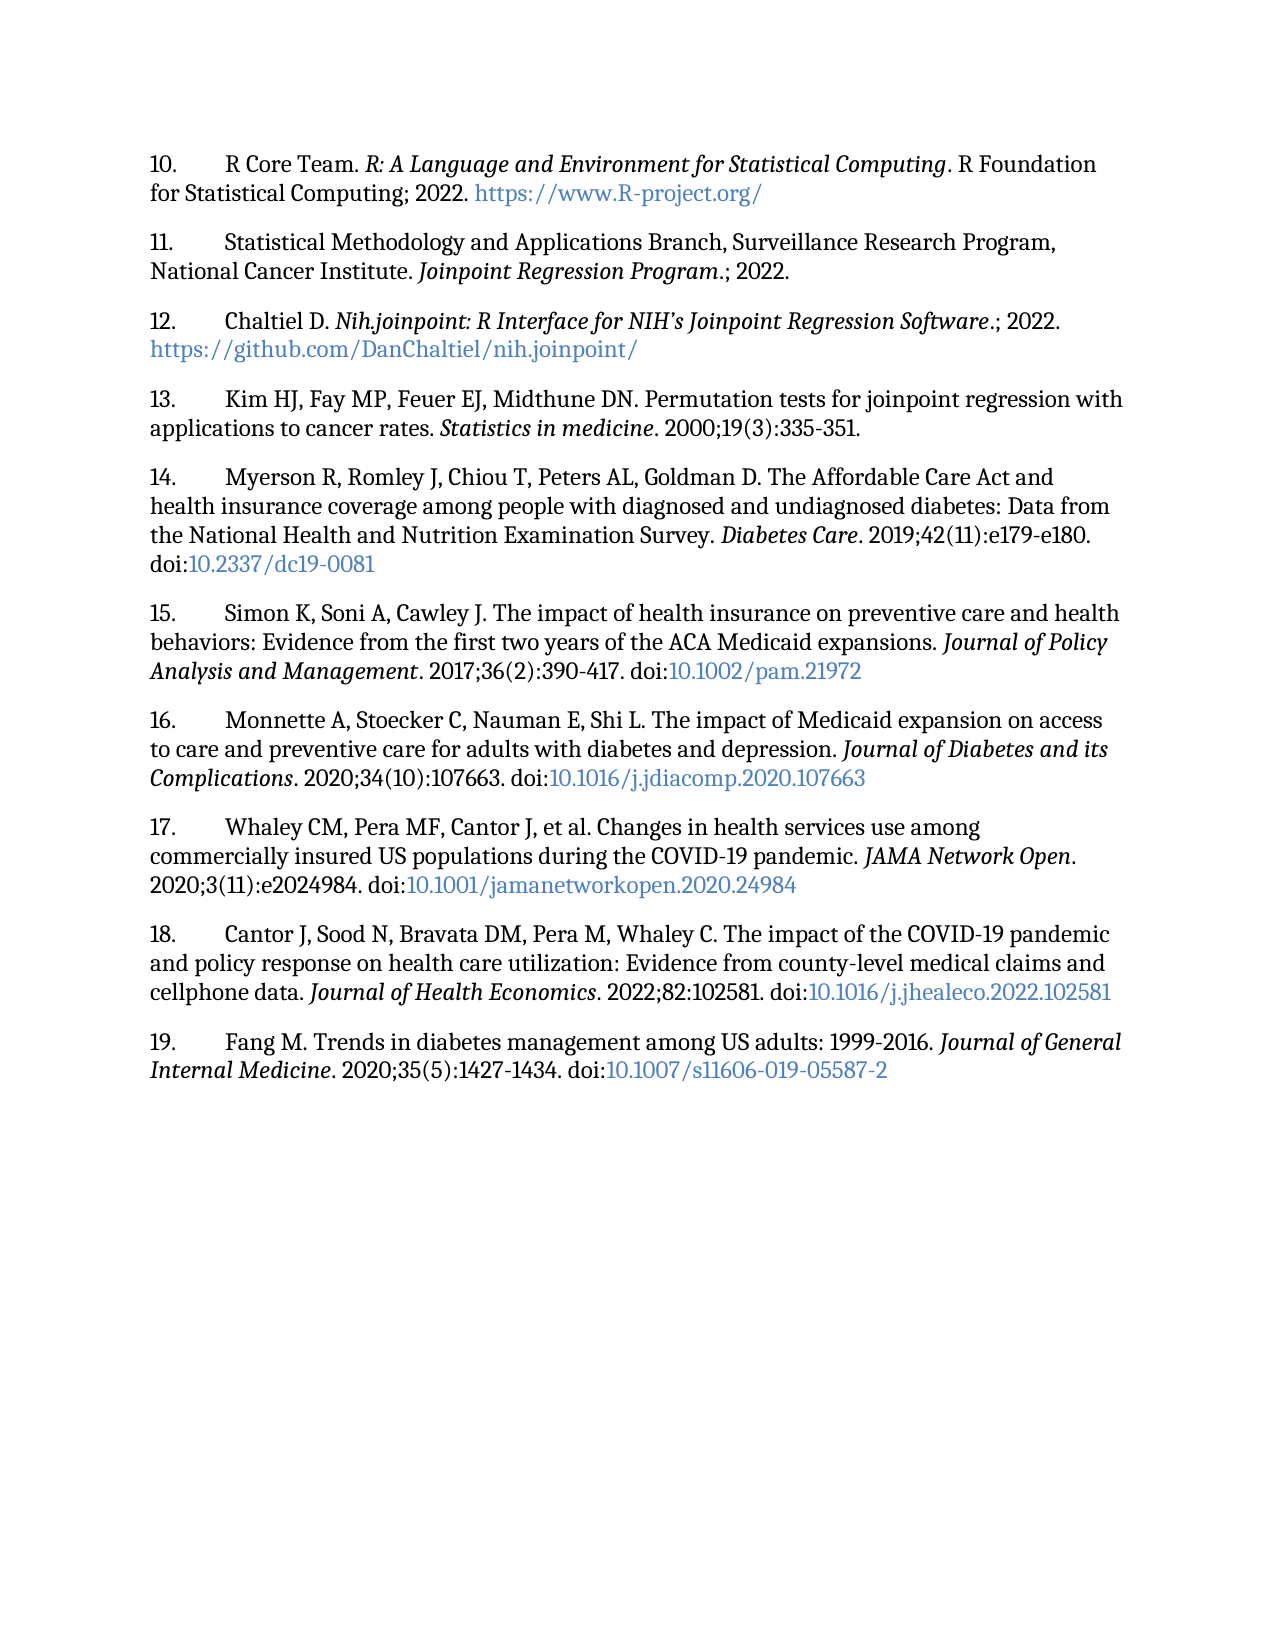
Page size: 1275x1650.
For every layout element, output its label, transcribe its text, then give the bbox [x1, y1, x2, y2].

text 16. Monnette A, Stoecker C, Nauman E, Shi L. The impact of Medicaid expansion on access to care and preventive care for adults with diabetes and depression. Journal of Diabetes and its Complications. 2020;34(10):107663. doi:10.1016/j.jdiacomp.2020.107663 [150, 706, 1125, 792]
text 12. Chaltiel D. Nih.joinpoint: R Interface for NIH’s Joinpoint Regression Software.; 2022. https://github.com/DanChaltiel/nih.joinpoint/ [150, 307, 1125, 364]
text 11. Statistical Methodology and Applications Branch, Surveillance Research Program, National Cancer Institute. Joinpoint Regression Program.; 2022. [150, 228, 1125, 286]
text 13. Kim HJ, Fay MP, Feuer EJ, Midthune DN. Permutation tests for joinpoint regression with applications to cancer rates. Statistics in medicine. 2000;19(3):335-351. [150, 385, 1125, 442]
text 14. Myerson R, Romley J, Chiou T, Peters AL, Goldman D. The Affordable Care Act and health insurance coverage among people with diagnosed and undiagnosed diabetes: Data from the National Health and Nutrition Examination Survey. Diabetes Care. 2019;42(11):e179-e180. doi:10.2337/dc19-0081 [150, 463, 1125, 578]
text 17. Whaley CM, Pera MF, Cantor J, et al. Changes in health services use among commercially insured US populations during the COVID-19 pandemic. JAMA Network Open. 2020;3(11):e2024984. doi:10.1001/jamanetworkopen.2020.24984 [150, 813, 1125, 899]
text 18. Cantor J, Sood N, Bravata DM, Pera M, Whaley C. The impact of the COVID-19 pandemic and policy response on health care utilization: Evidence from county-level medical claims and cellphone data. Journal of Health Economics. 2022;82:102581. doi:10.1016/j.jhealeco.2022.102581 [150, 920, 1125, 1007]
text 19. Fang M. Trends in diabetes management among US adults: 1999-2016. Journal of General Internal Medicine. 2020;35(5):1427-1434. doi:10.1007/s11606-019-05587-2 [150, 1027, 1125, 1085]
text 10. R Core Team. R: A Language and Environment for Statistical Computing. R Foundation for Statistical Computing; 2022. https://www.R-project.org/ [150, 150, 1125, 207]
text 15. Simon K, Soni A, Cawley J. The impact of health insurance on preventive care and health behaviors: Evidence from the first two years of the ACA Medicaid expansions. Journal of Policy Analysis and Management. 2017;36(2):390-417. doi:10.1002/pam.21972 [150, 599, 1125, 685]
